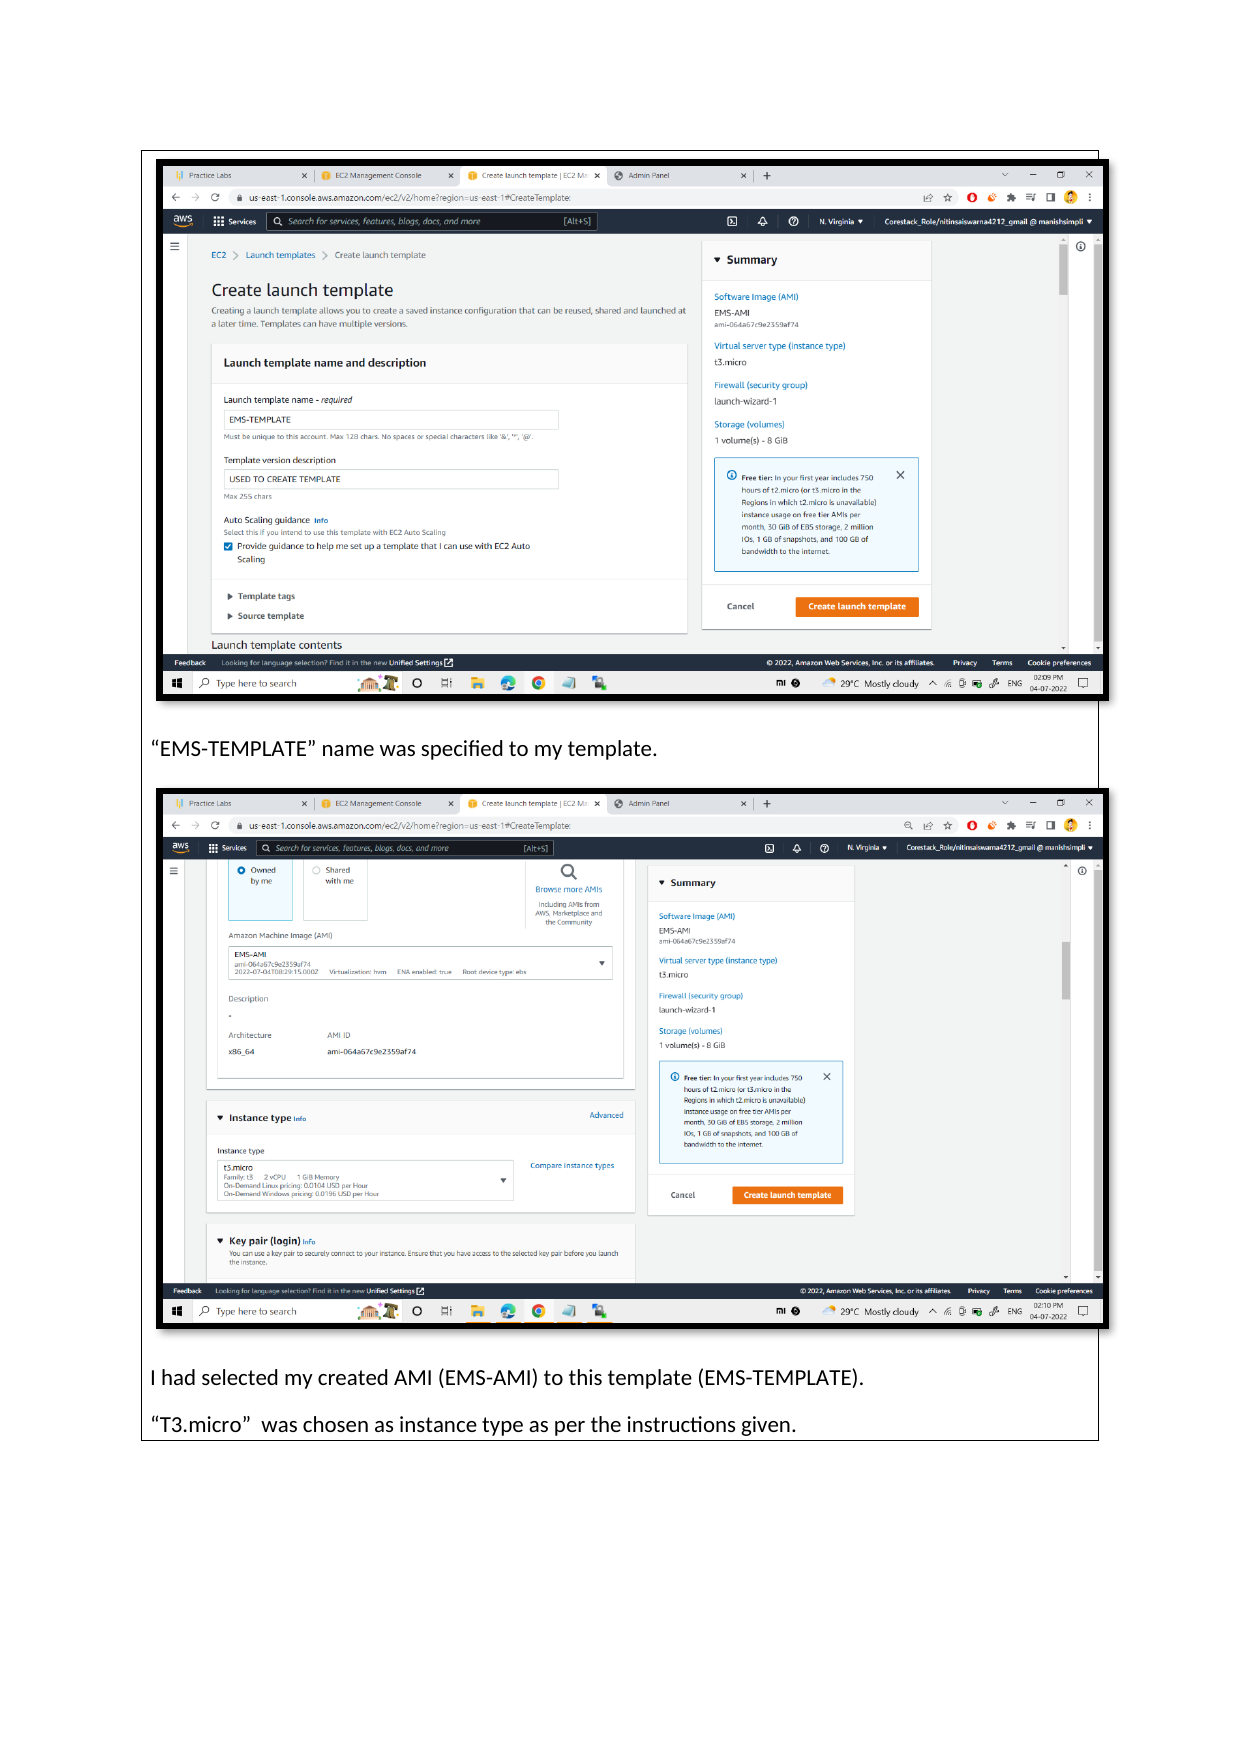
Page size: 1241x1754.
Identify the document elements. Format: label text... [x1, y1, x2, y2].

text “T3.micro” was chosen as instance type as per the instructions given. [142, 1407, 1098, 1440]
text “EMS-TEMPLATE” name was specified to my template. [142, 731, 1098, 763]
picture [163, 166, 1103, 694]
text I had selected my created AMI (EMS-AMI) to this template (EMS-TEMPLATE). [142, 1360, 1098, 1391]
picture [163, 794, 1103, 1323]
